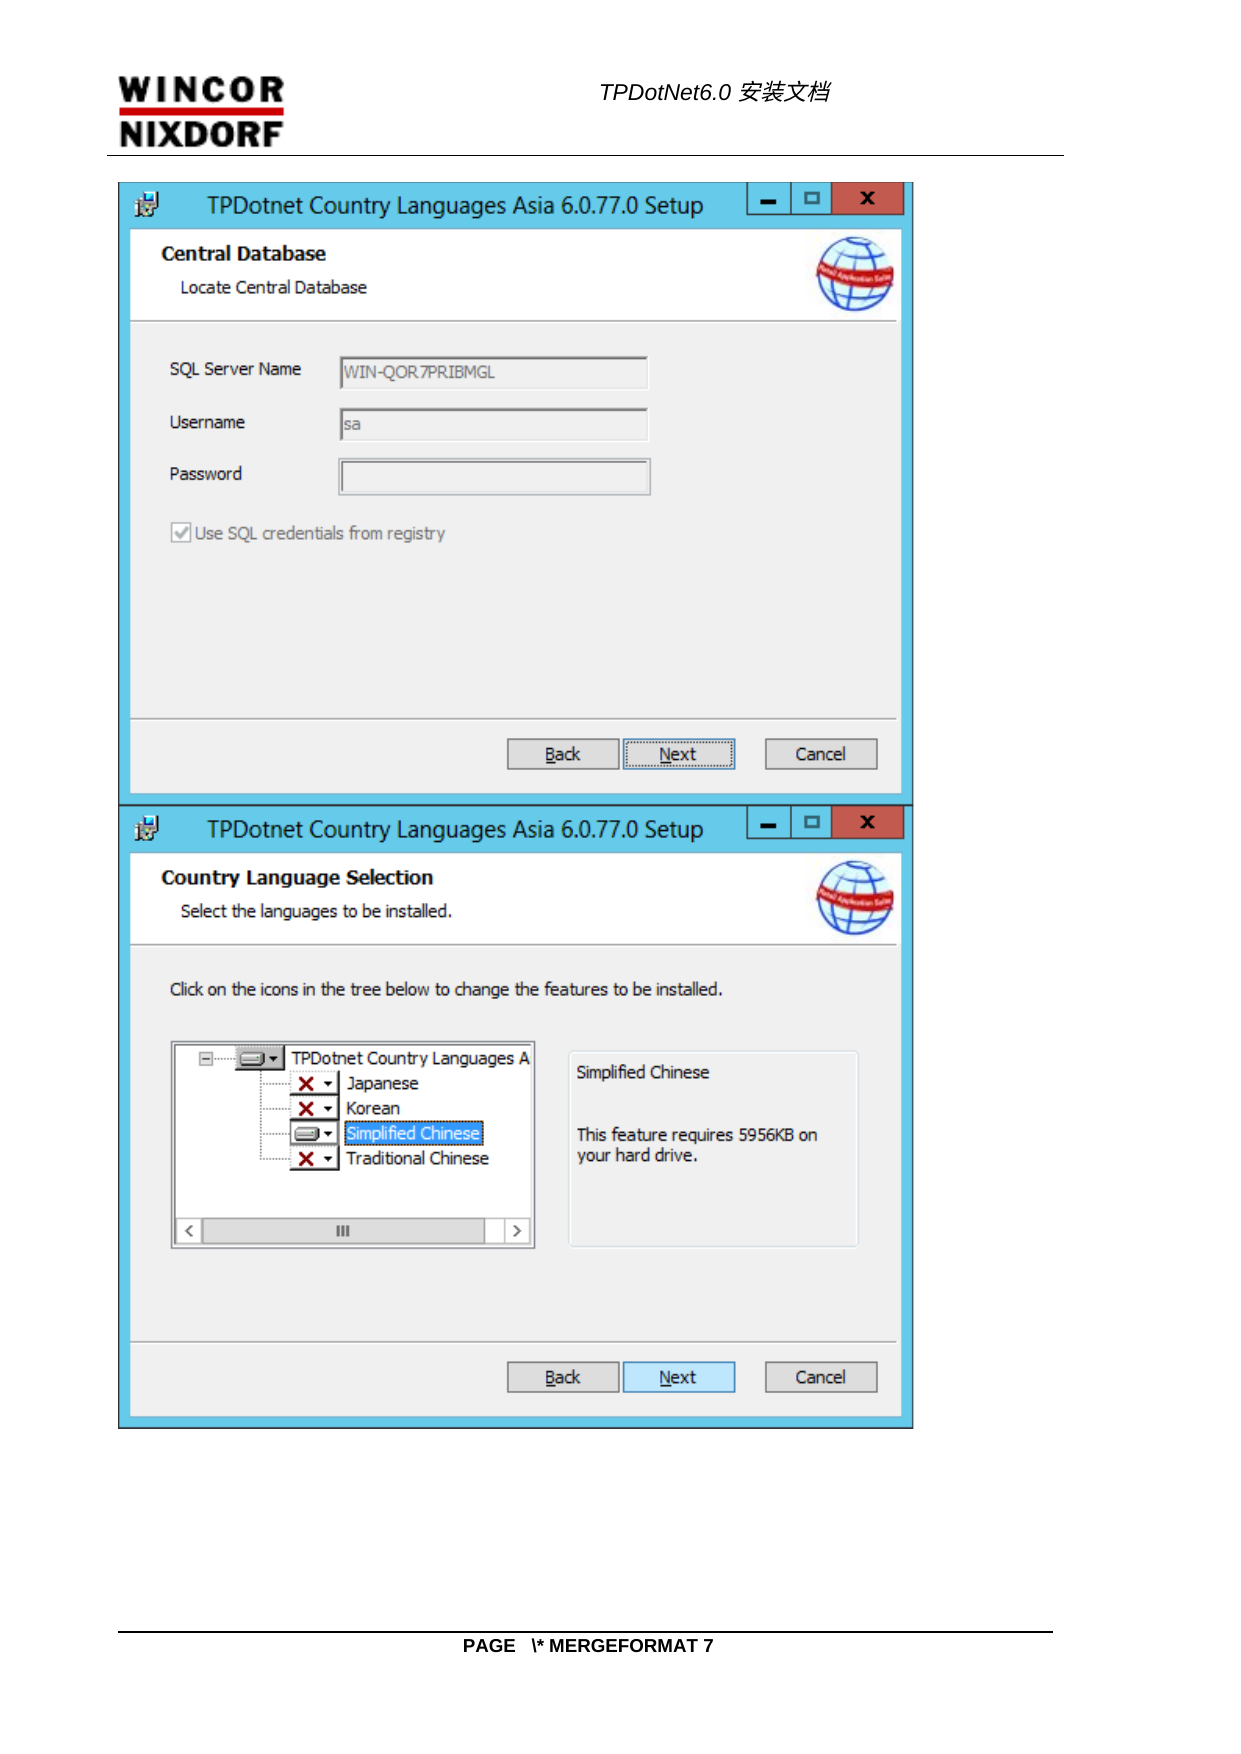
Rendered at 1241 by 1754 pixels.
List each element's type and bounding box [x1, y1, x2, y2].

picture [118, 182, 914, 1429]
picture [118, 73, 288, 155]
